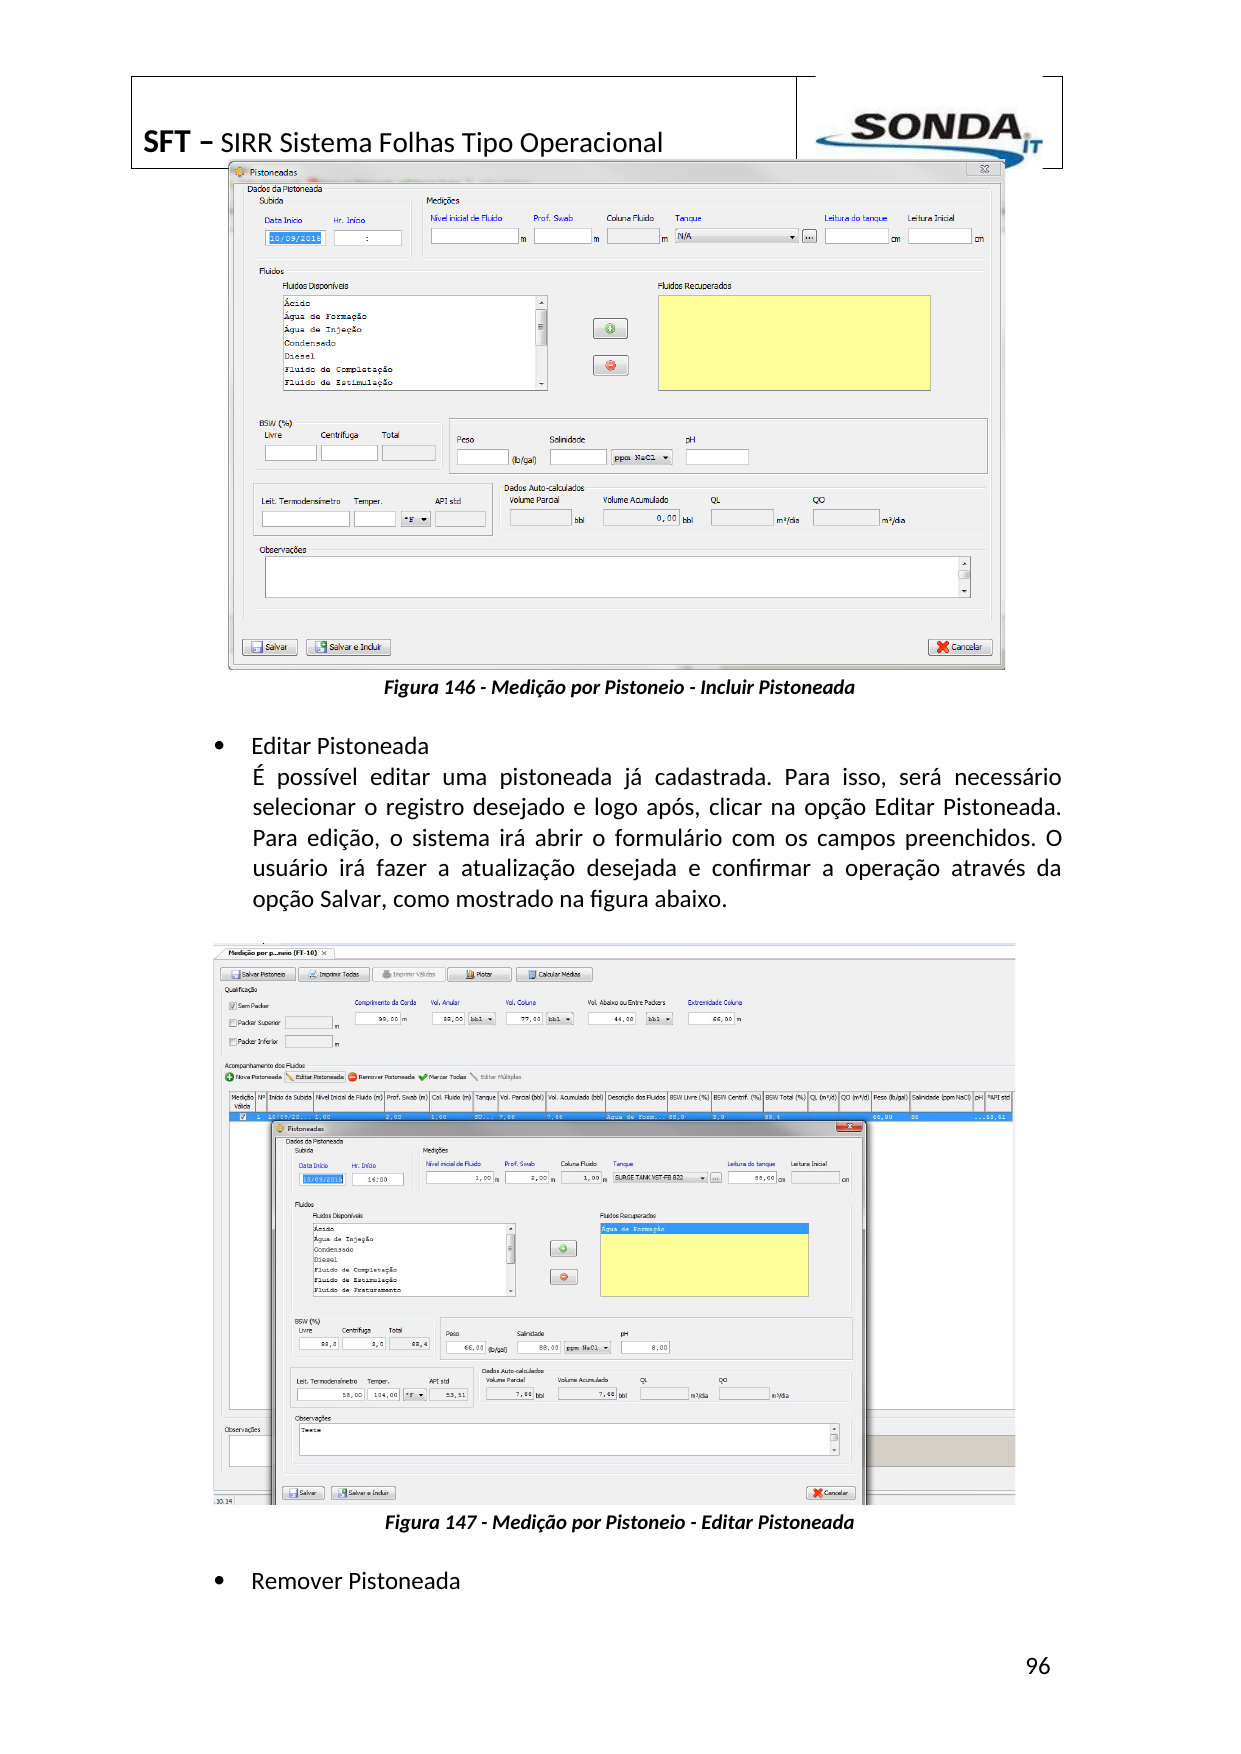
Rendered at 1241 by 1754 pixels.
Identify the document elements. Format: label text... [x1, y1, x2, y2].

text Figura 147 - Medição por Pistoneio - Editar Pistoneada [385, 945, 1223, 1534]
text Figura 146 - Medição por Pistoneio - Incluir Pistoneada [384, 674, 1223, 700]
picture [213, 943, 1016, 1505]
list Editar Pistoneada [215, 730, 1223, 761]
list Remover Pistoneada [215, 1565, 1223, 1595]
picture [228, 76, 1043, 670]
text É possível editar uma pistoneada já cadastrada. Para isso, será necessário selecionar o registro desejado e logo após, clicar na opção Editar Pistoneada. Para edição, o sistema irá abrir o formulário com os campos preenchidos. O usuário irá fazer a atualização desejada e confirmar a operação através da opção Salvar, como mostrado na figura abaixo. [252, 761, 1063, 913]
